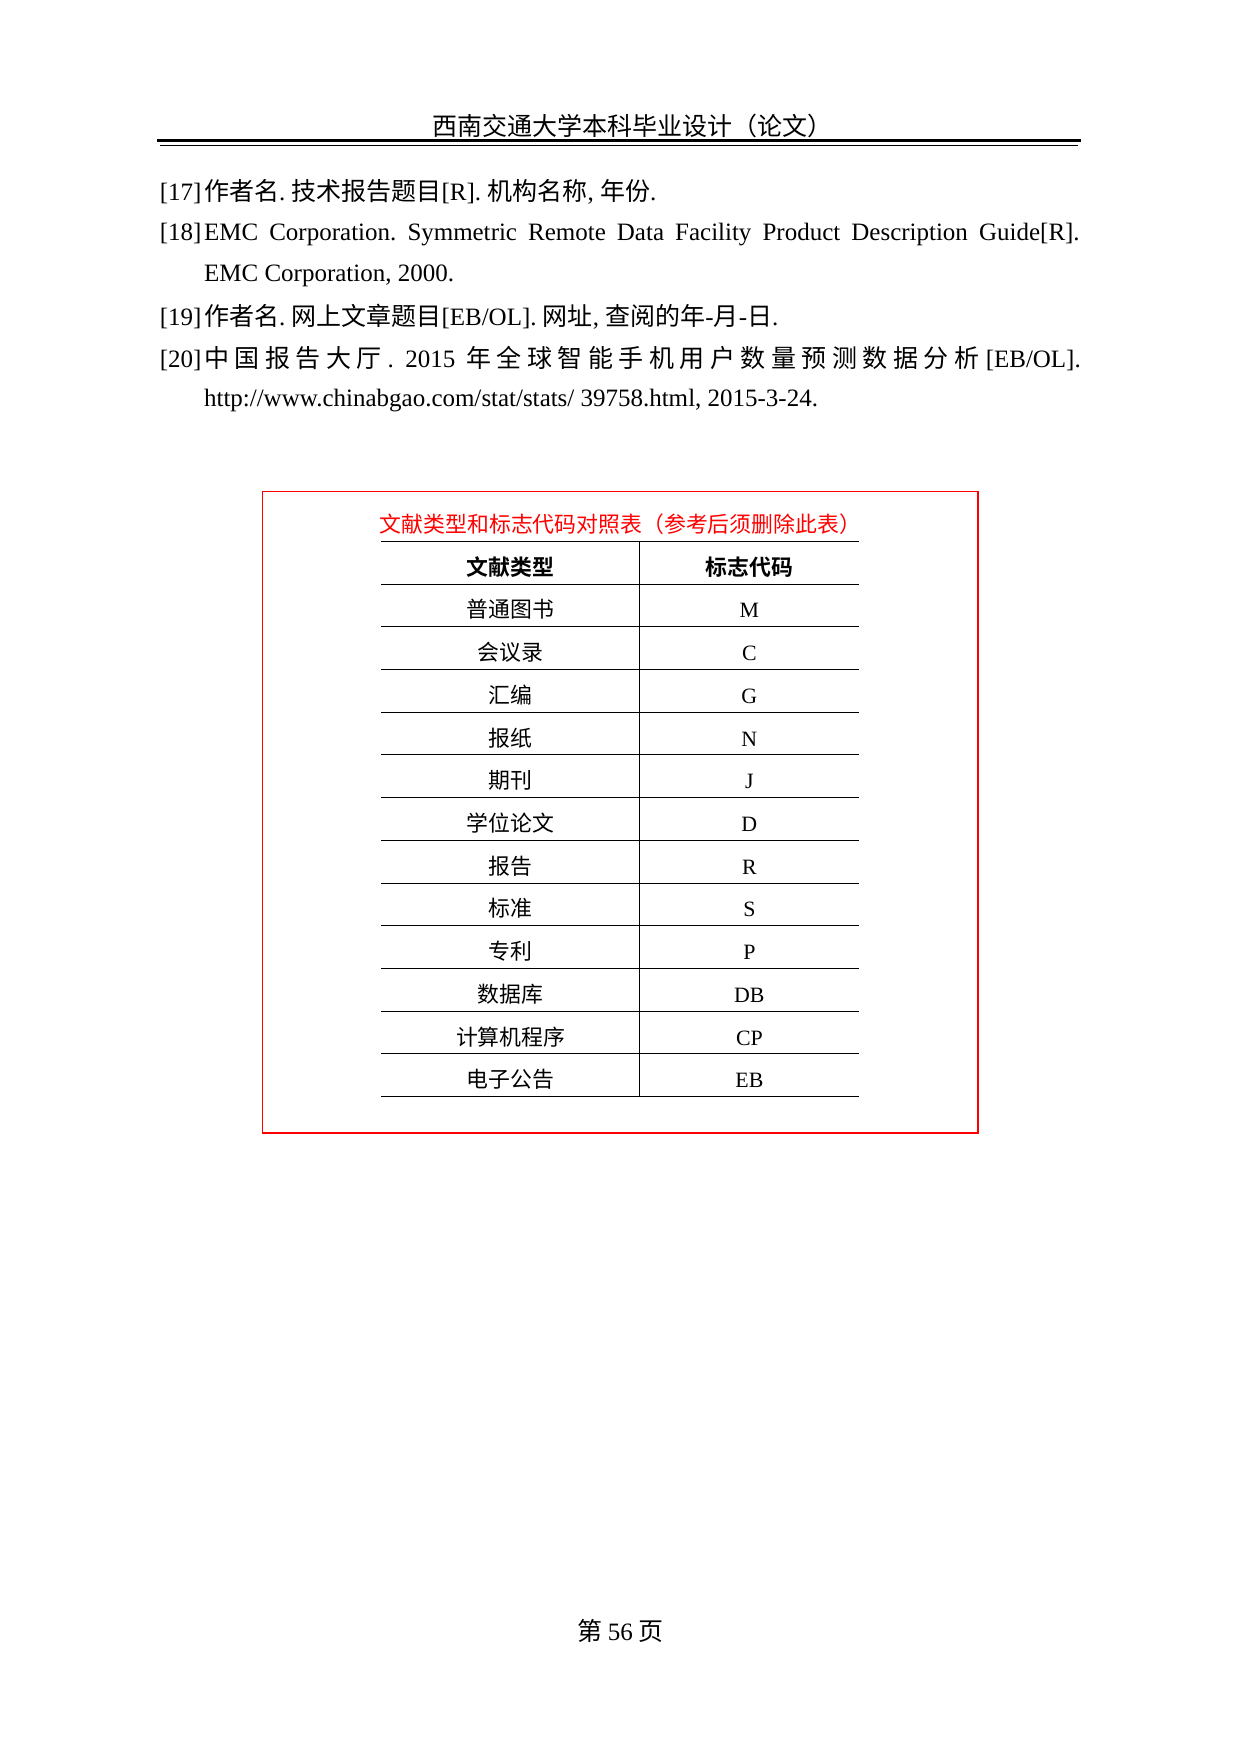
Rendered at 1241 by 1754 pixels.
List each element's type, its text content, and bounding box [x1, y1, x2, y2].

list 作者名. 技术报告题目[R]. 机构名称, 年份. [159, 169, 1081, 210]
list 作者名. 网上文章题目[EB/OL]. 网址, 查阅的年-月-日. [159, 294, 1081, 335]
list EMC Corporation. Symmetric Remote Data Facility Product Description Guide[R]. EMC Corporation, 2000. [159, 210, 1081, 294]
list 中国报告大厅. 2015年全球智能手机用户数量预测数据分析[EB/OL]. http://www.chinabgao.com/stat/stats/ 39758.html, 2015-3-24. [159, 335, 1081, 419]
